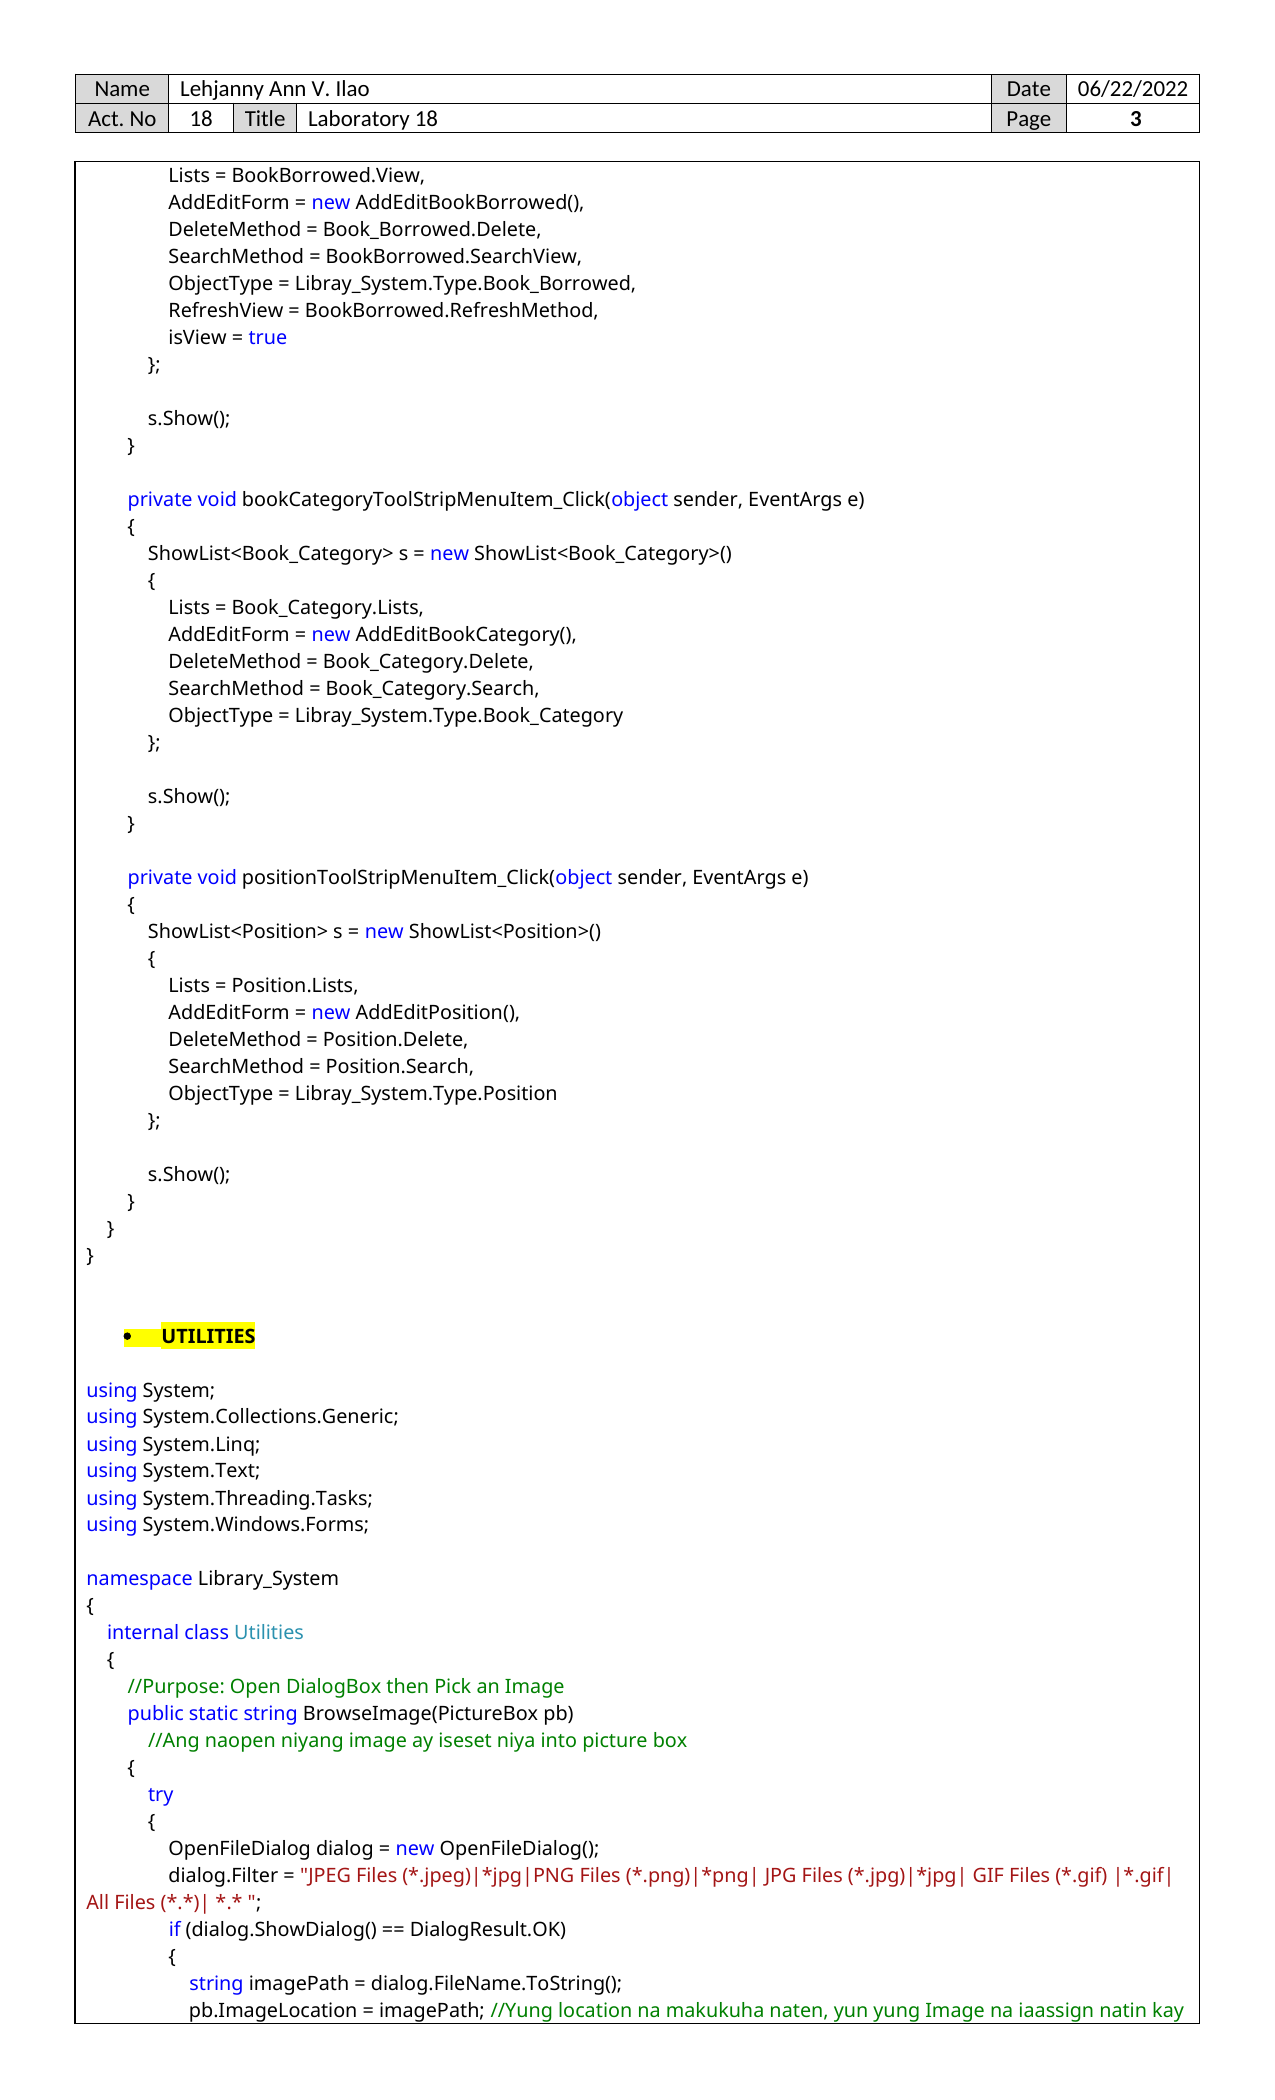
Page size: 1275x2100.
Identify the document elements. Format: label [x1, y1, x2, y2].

table_cell [76, 162, 1199, 2023]
